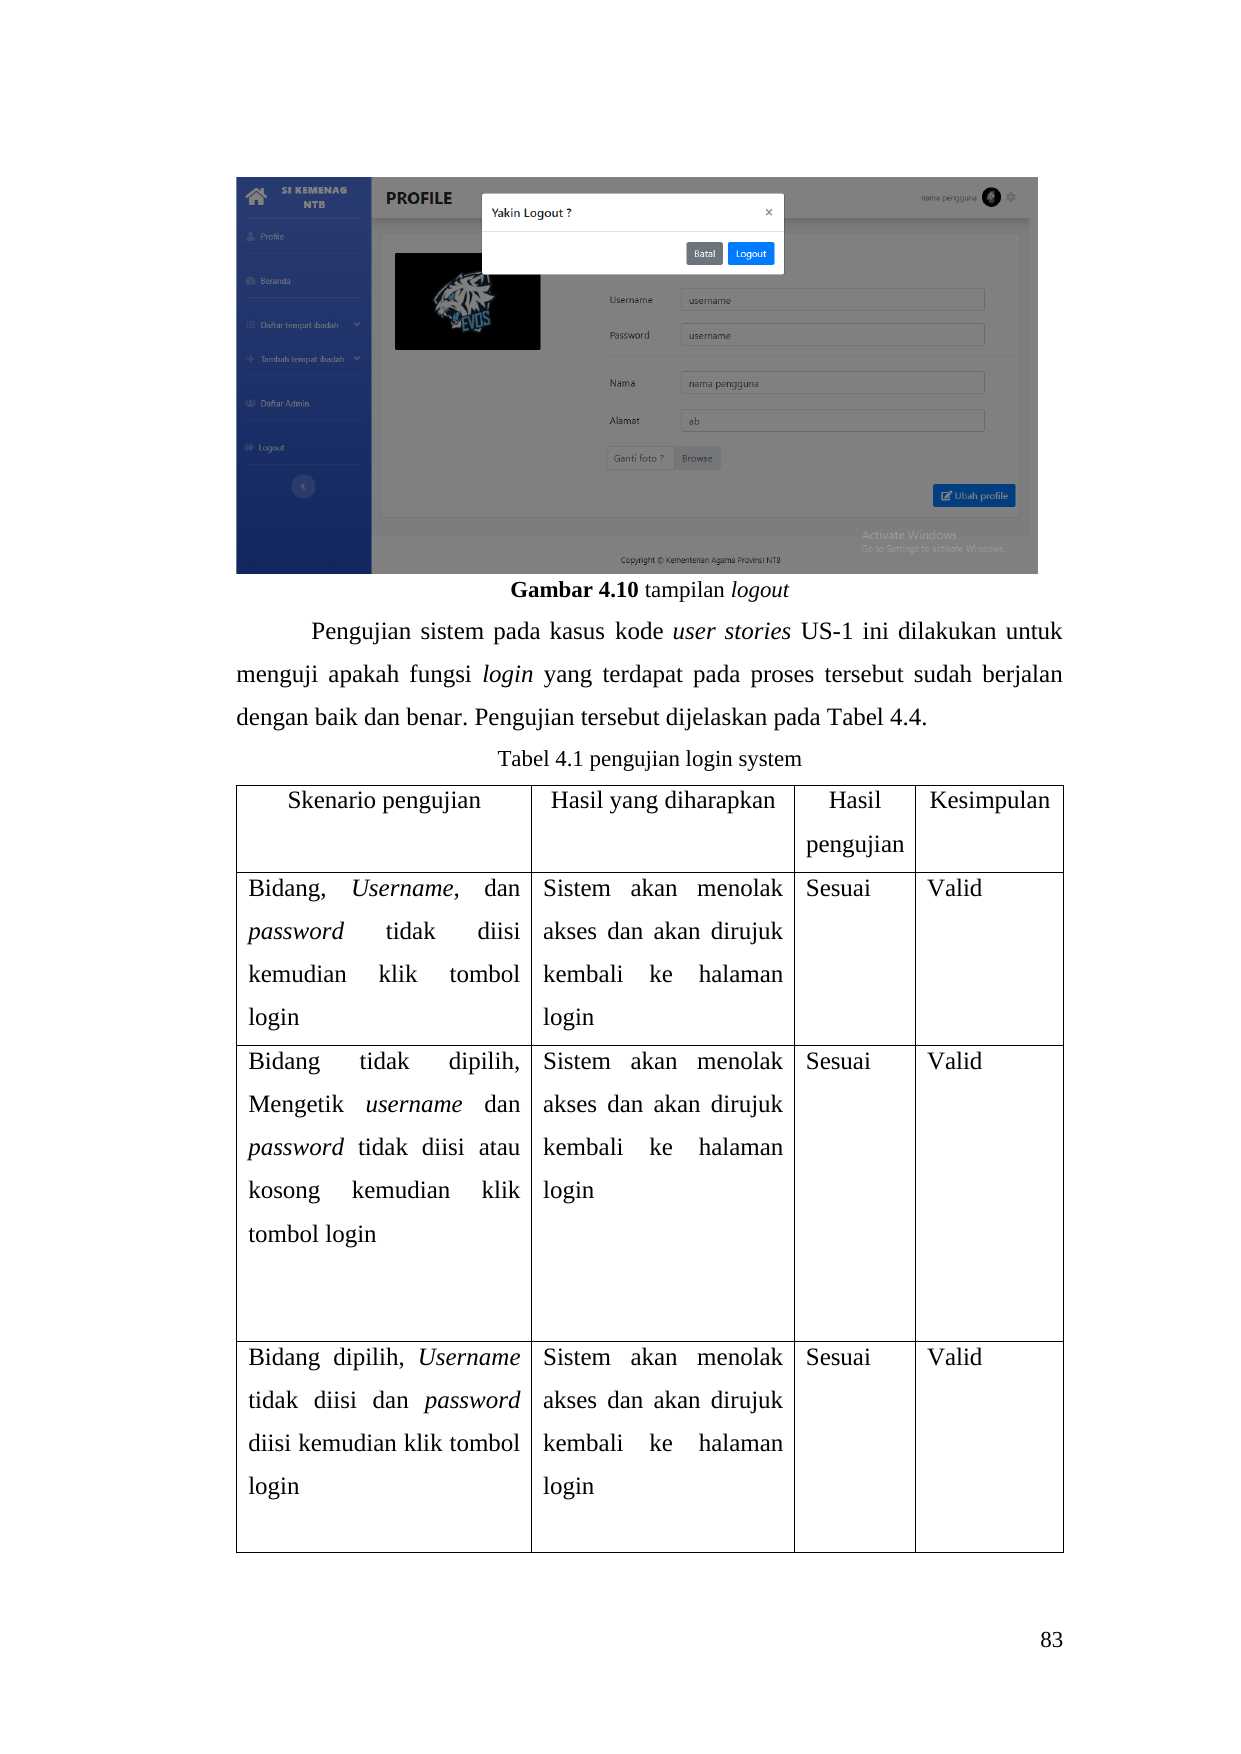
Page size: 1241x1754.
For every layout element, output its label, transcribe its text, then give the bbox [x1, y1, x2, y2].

list Tabel 4.1 pengujian login system [236, 745, 1063, 771]
table_cell Bidang, Username, dan password tidak diisi kemudian klik tombol login [237, 873, 531, 1045]
table_cell Sesuai [795, 1046, 915, 1341]
table_header Skenario pengujian [237, 786, 531, 872]
table_header Kesimpulan [916, 786, 1063, 872]
list Gambar 4.10 tampilan logout [236, 576, 1063, 603]
table_cell Bidang tidak dipilih, Mengetik username dan password tidak diisi atau kosong kemudian klik tombol login [237, 1046, 531, 1341]
table_cell Bidang dipilih, Username tidak diisi dan password diisi kemudian klik tombol login [237, 1342, 531, 1552]
table_cell Sesuai [795, 1342, 915, 1552]
list Pengujian sistem pada kasus kode user stories US-1 ini dilakukan untuk menguji apakah fungsi login yang terdapat pada proses tersebut sudah berjalan dengan baik dan benar. Pengujian tersebut dijelaskan pada Tabel 4.4. [236, 616, 1063, 731]
table_cell Sistem akan menolak akses dan akan dirujuk kembali ke halaman login [532, 873, 794, 1045]
table_header Hasil yang diharapkan [532, 786, 794, 872]
table_cell Valid [916, 1342, 1063, 1552]
picture [236, 177, 1038, 574]
table_cell Valid [916, 1046, 1063, 1341]
table_header Hasil pengujian [795, 786, 915, 872]
table_cell Valid [916, 873, 1063, 1045]
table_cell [532, 1342, 794, 1552]
table_cell Sistem akan menolak akses dan akan dirujuk kembali ke halaman login [532, 1046, 794, 1341]
table_cell Sesuai [795, 873, 915, 1045]
